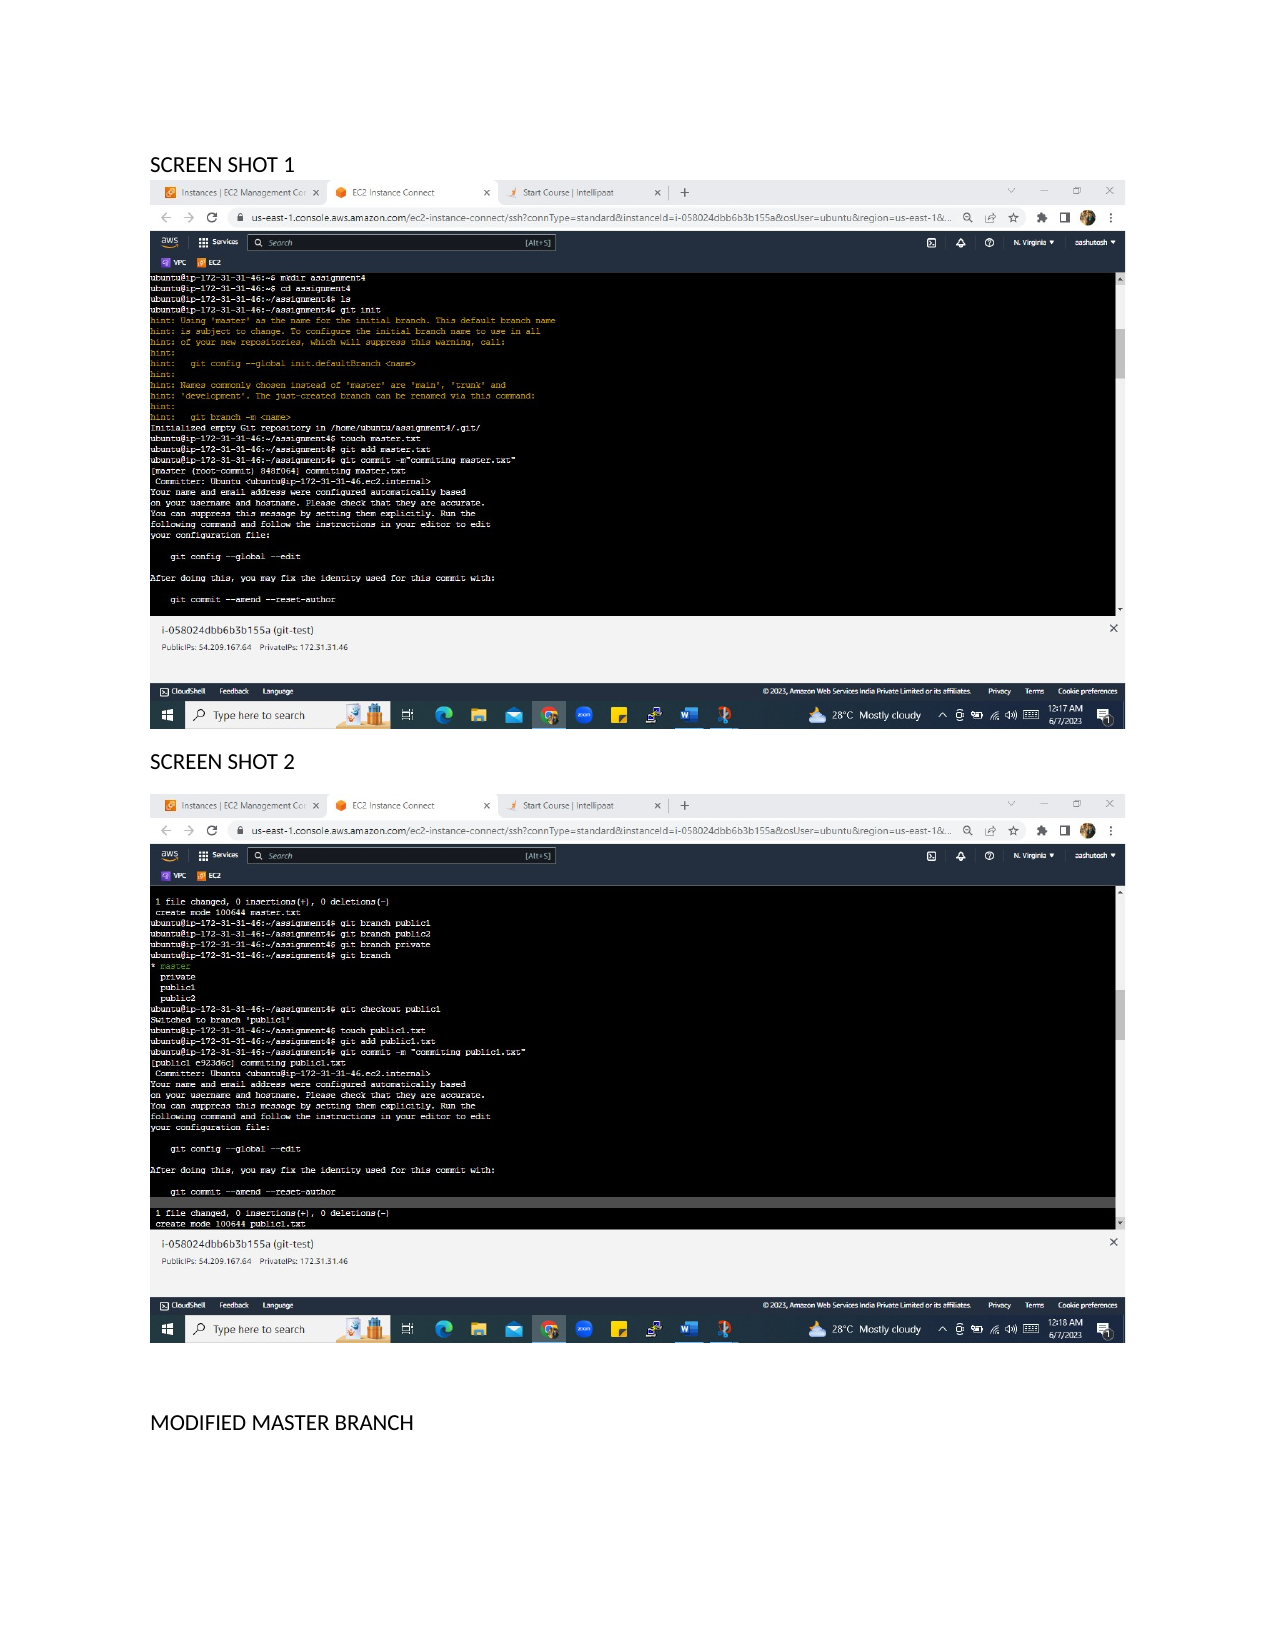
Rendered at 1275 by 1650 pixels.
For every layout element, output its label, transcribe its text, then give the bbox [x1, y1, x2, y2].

text MODIFIED MASTER BRANCH [150, 1408, 1125, 1436]
picture [150, 180, 1125, 729]
text SCREEN SHOT 1 [150, 150, 1125, 180]
text SCREEN SHOT 2 [150, 747, 1125, 775]
picture [150, 794, 1125, 1343]
